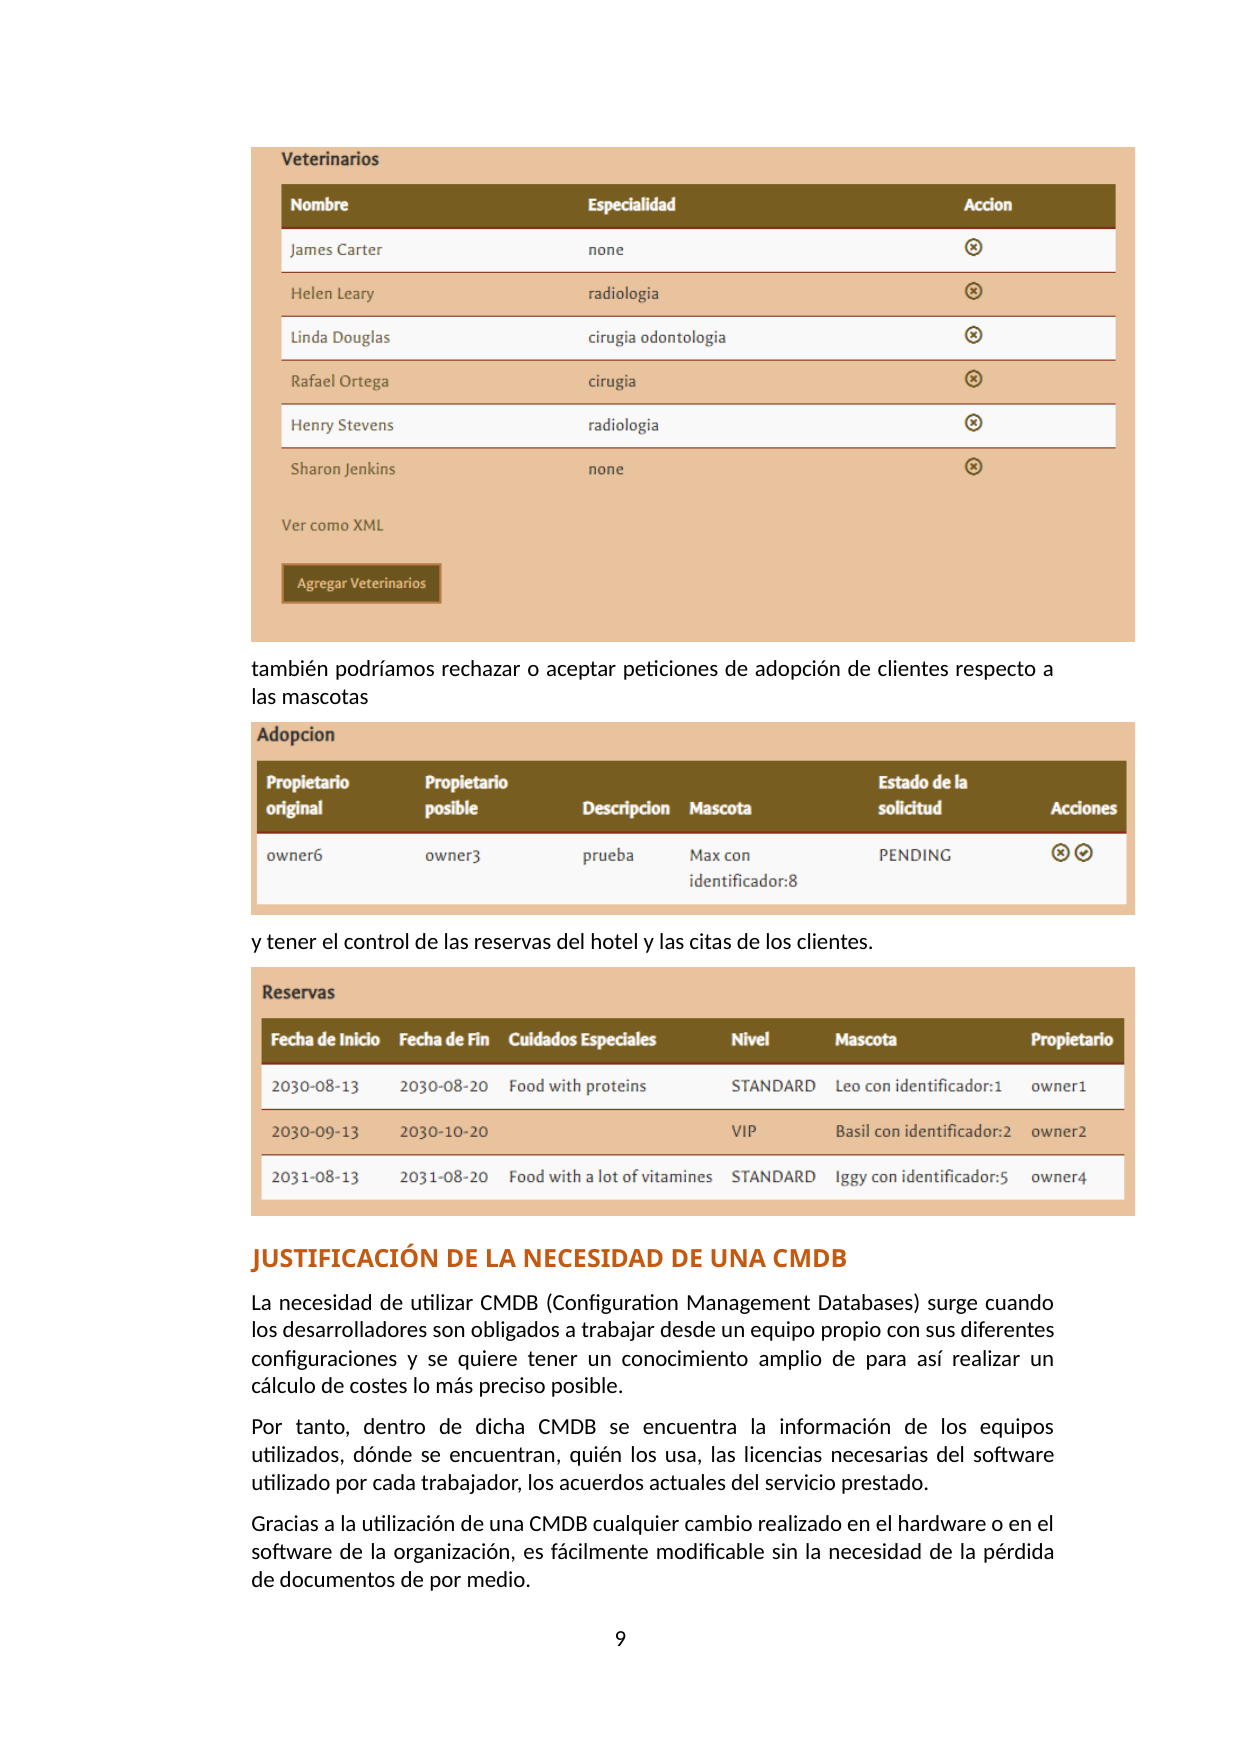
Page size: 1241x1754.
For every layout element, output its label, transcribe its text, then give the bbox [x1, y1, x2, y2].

text y tener el control de las reservas del hotel y las citas de los clientes. [251, 927, 1056, 955]
picture [251, 147, 1136, 642]
text Por tanto, dentro de dicha CMDB se encuentra la información de los equipos utilizados, dónde se encuentran, quién los usa, las licencias necesarias del software utilizado por cada trabajador, los acuerdos actuales del servicio prestado. [251, 1412, 1056, 1496]
text La necesidad de utilizar CMDB (Configuration Management Databases) surge cuando los desarrolladores son obligados a trabajar desde un equipo propio con sus diferentes configuraciones y se quiere tener un conocimiento amplio de para así realizar un cálculo de costes lo más preciso posible. [251, 1288, 1056, 1400]
picture [251, 722, 1136, 915]
picture [251, 967, 1136, 1216]
subtitle Justificación de la necesidad de una CMDB [177, 1241, 1056, 1275]
text Gracias a la utilización de una CMDB cualquier cambio realizado en el hardware o en el software de la organización, es fácilmente modificable sin la necesidad de la pérdida de documentos de por medio. [251, 1509, 1056, 1593]
text también podríamos rechazar o aceptar peticiones de adopción de clientes respecto a las mascotas [251, 654, 1056, 710]
